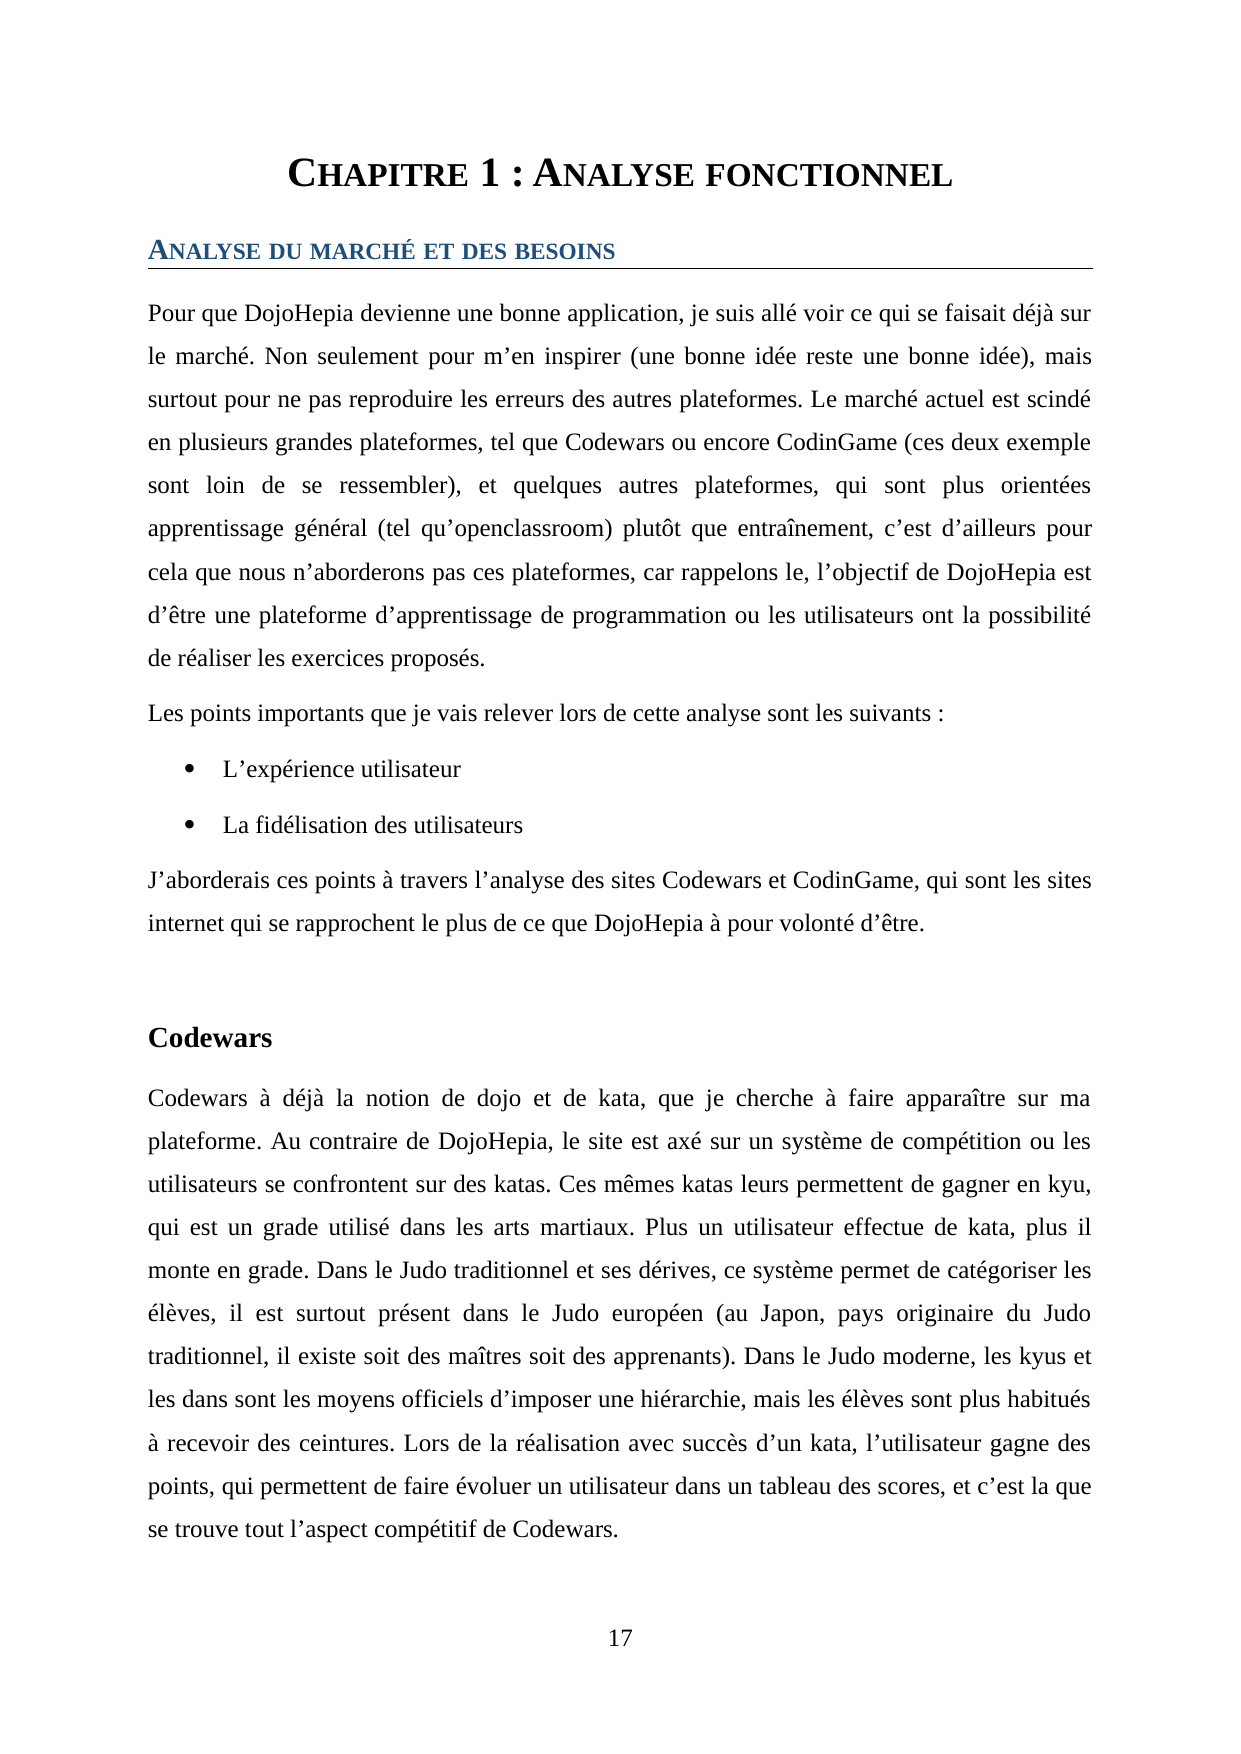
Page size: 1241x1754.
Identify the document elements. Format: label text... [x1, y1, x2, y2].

list La fidélisation des utilisateurs [185, 810, 1093, 838]
text Pour que DojoHepia devienne une bonne application, je suis allé voir ce qui se faisait déjà sur le marché. Non seulement pour m’en inspirer (une bonne idée reste une bonne idée), mais surtout pour ne pas reproduire les erreurs des autres plateformes. Le marché actuel est scindé en plusieurs grandes plateformes, tel que Codewars ou encore CodinGame (ces deux exemple sont loin de se ressembler), et quelques autres plateformes, qui sont plus orientées apprentissage général (tel qu’openclassroom) plutôt que entraînement, c’est d’ailleurs pour cela que nous n’aborderons pas ces plateformes, car rappelons le, l’objectif de DojoHepia est d’être une plateforme d’apprentissage de programmation ou les utilisateurs ont la possibilité de réaliser les exercices proposés. [148, 298, 1093, 672]
text J’aborderais ces points à travers l’analyse des sites Codewars et CodinGame, qui sont les sites internet qui se rapprochent le plus de ce que DojoHepia à pour volonté d’être. [148, 865, 1093, 937]
list L’expérience utilisateur [185, 754, 1093, 783]
subtitle Analyse du marché et des besoins [148, 232, 1093, 268]
text Les points importants que je vais relever lors de cette analyse sont les suivants : [148, 698, 1093, 727]
text Codewars à déjà la notion de dojo et de kata, que je cherche à faire apparaître sur ma plateforme. Au contraire de DojoHepia, le site est axé sur un système de compétition ou les utilisateurs se confrontent sur des katas. Ces mêmes katas leurs permettent de gagner en kyu, qui est un grade utilisé dans les arts martiaux. Plus un utilisateur effectue de kata, plus il monte en grade. Dans le Judo traditionnel et ses dérives, ce système permet de catégoriser les élèves, il est surtout présent dans le Judo européen (au Japon, pays originaire du Judo traditionnel, il existe soit des maîtres soit des apprenants). Dans le Judo moderne, les kyus et les dans sont les moyens officiels d’imposer une hiérarchie, mais les élèves sont plus habitués à recevoir des ceintures. Lors de la réalisation avec succès d’un kata, l’utilisateur gagne des points, qui permettent de faire évoluer un utilisateur dans un tableau des scores, et c’est la que se trouve tout l’aspect compétitif de Codewars. [148, 1083, 1093, 1543]
subtitle Codewars [148, 1020, 1093, 1053]
title Chapitre 1 : Analyse fonctionnel [148, 148, 1093, 196]
